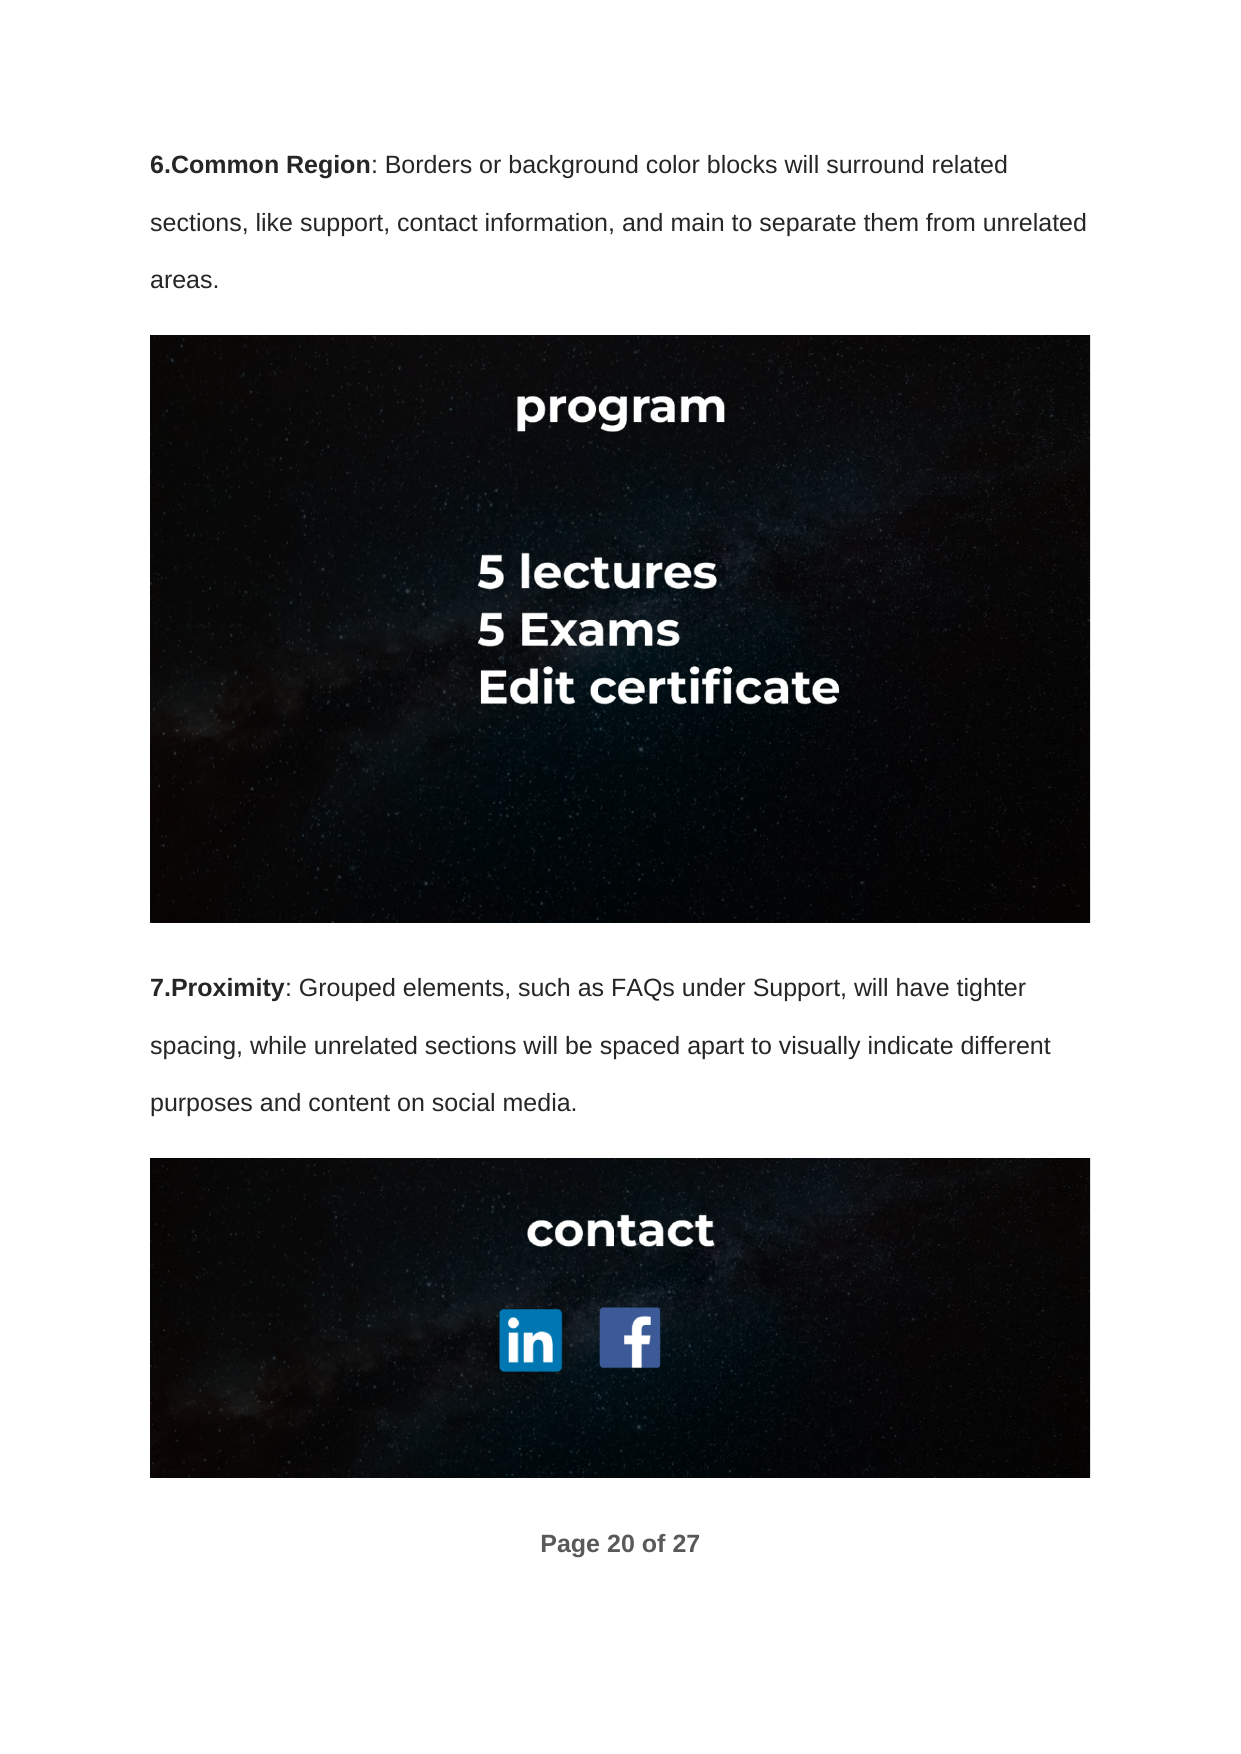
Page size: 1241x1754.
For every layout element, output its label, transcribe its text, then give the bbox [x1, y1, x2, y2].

picture [150, 1158, 1091, 1478]
subtitle 6.Common Region: Borders or background color blocks will surround related sections, like support, contact information, and main to separate them from unrelated areas. [150, 150, 1090, 294]
picture [150, 335, 1091, 923]
subtitle 7.Proximity: Grouped elements, such as FAQs under Support, will have tighter spacing, while unrelated sections will be spaced apart to visually indicate different purposes and content on social media. [150, 973, 1090, 1117]
